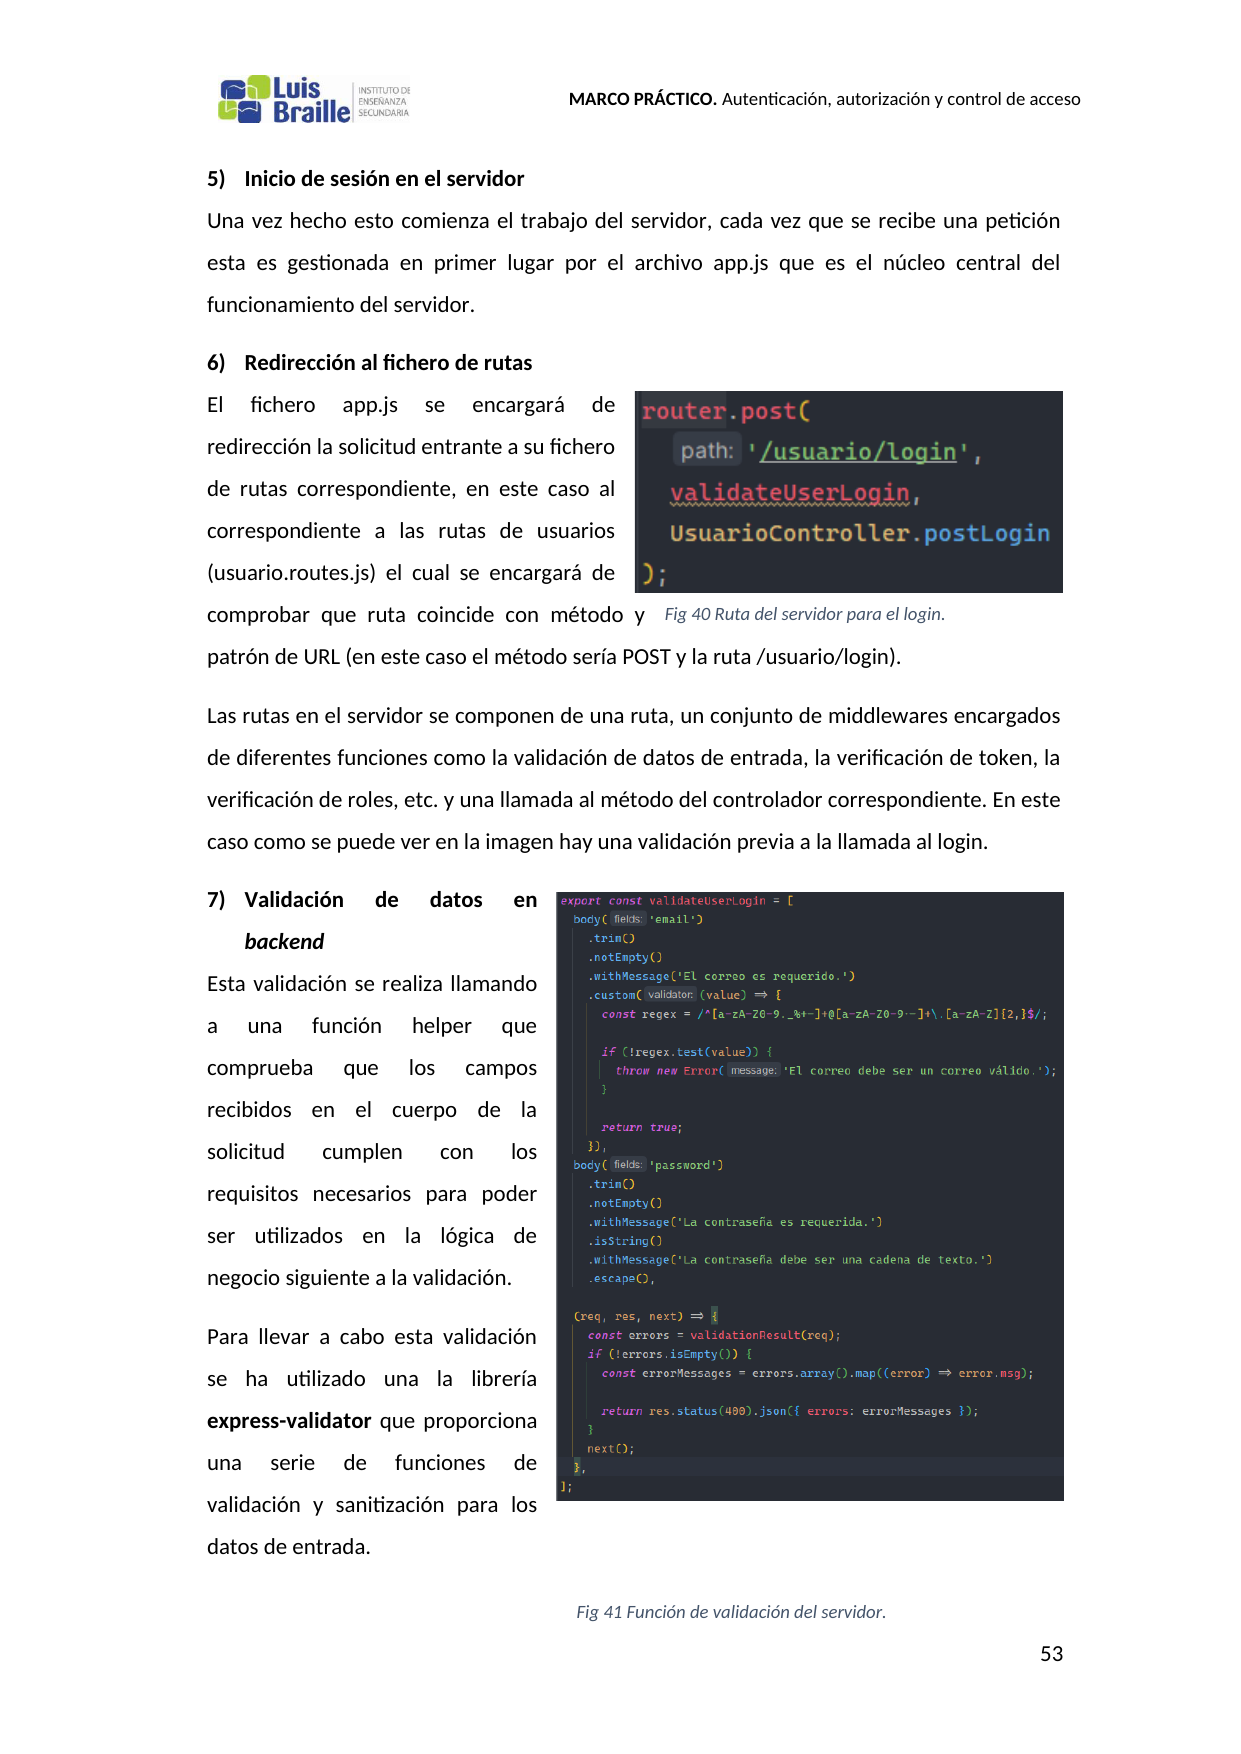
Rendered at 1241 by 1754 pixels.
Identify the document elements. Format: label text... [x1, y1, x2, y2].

text Las rutas en el servidor se componen de una ruta, un conjunto de middlewares encargados de diferentes funciones como la validación de datos de entrada, la verificación de token, la verificación de roles, etc. y una llamada al método del controlador correspondiente. En este caso como se puede ver en la imagen hay una validación previa a la llamada al login. [207, 701, 1063, 855]
picture [556, 892, 1064, 1501]
text Esta validación se realiza llamando a una función helper que comprueba que los campos recibidos en el cuerpo de la solicitud cumplen con los requisitos necesarios para poder ser utilizados en la lógica de negocio siguiente a la validación. [207, 969, 556, 1291]
list Validación de datos en backend [207, 886, 1063, 956]
text Para llevar a cabo esta validación se ha utilizado una la librería express-validator que proporciona una serie de funciones de validación y sanitización para los datos de entrada. [207, 1322, 1063, 1560]
list Redirección al fichero de rutas [207, 348, 1063, 376]
text Una vez hecho esto comienza el trabajo del servidor, cada vez que se recibe una petición esta es gestionada en primer lugar por el archivo app.js que es el núcleo central del funcionamiento del servidor. [207, 206, 1063, 318]
list Inicio de sesión en el servidor [207, 164, 1063, 192]
picture [634, 391, 1063, 593]
